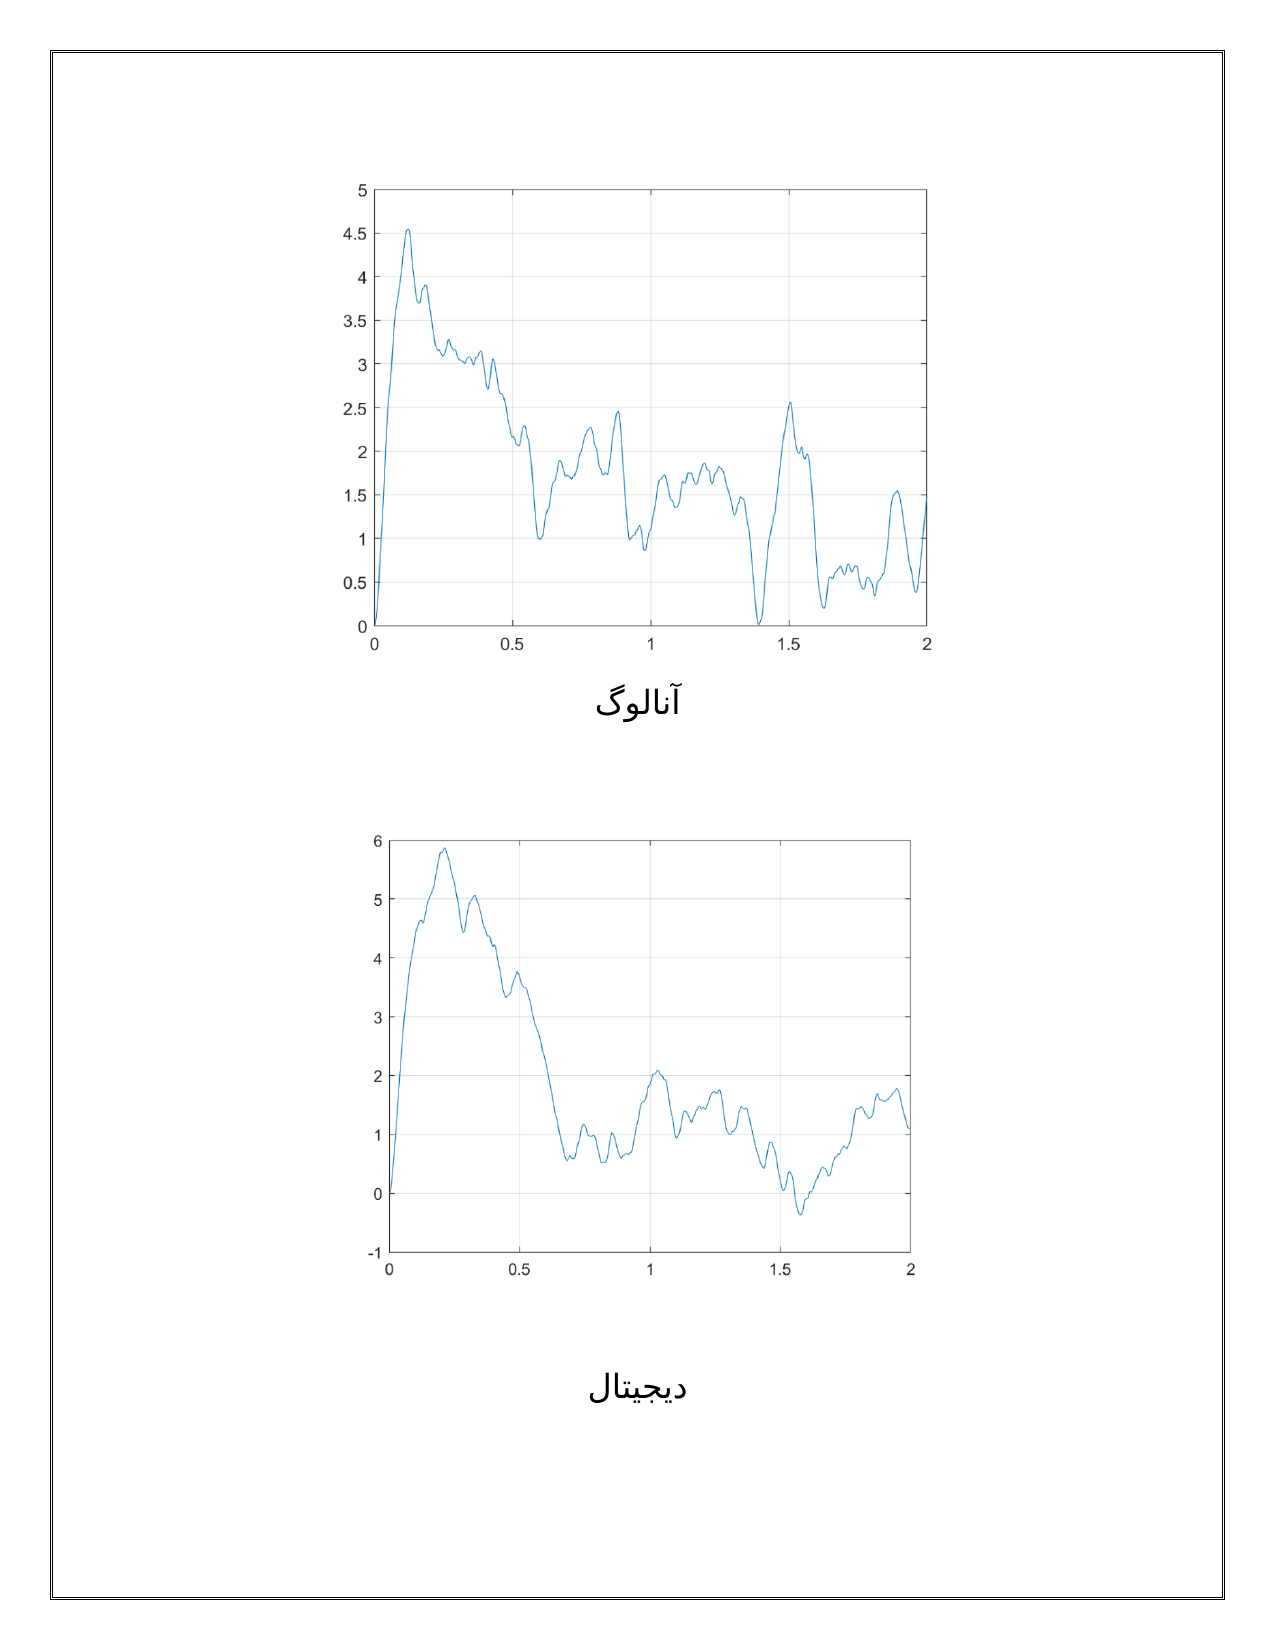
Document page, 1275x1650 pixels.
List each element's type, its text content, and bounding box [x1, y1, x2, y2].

text دیجیتال [150, 1368, 1125, 1406]
picture [282, 150, 994, 684]
text آنالوگ [150, 683, 1125, 722]
picture [301, 802, 974, 1307]
